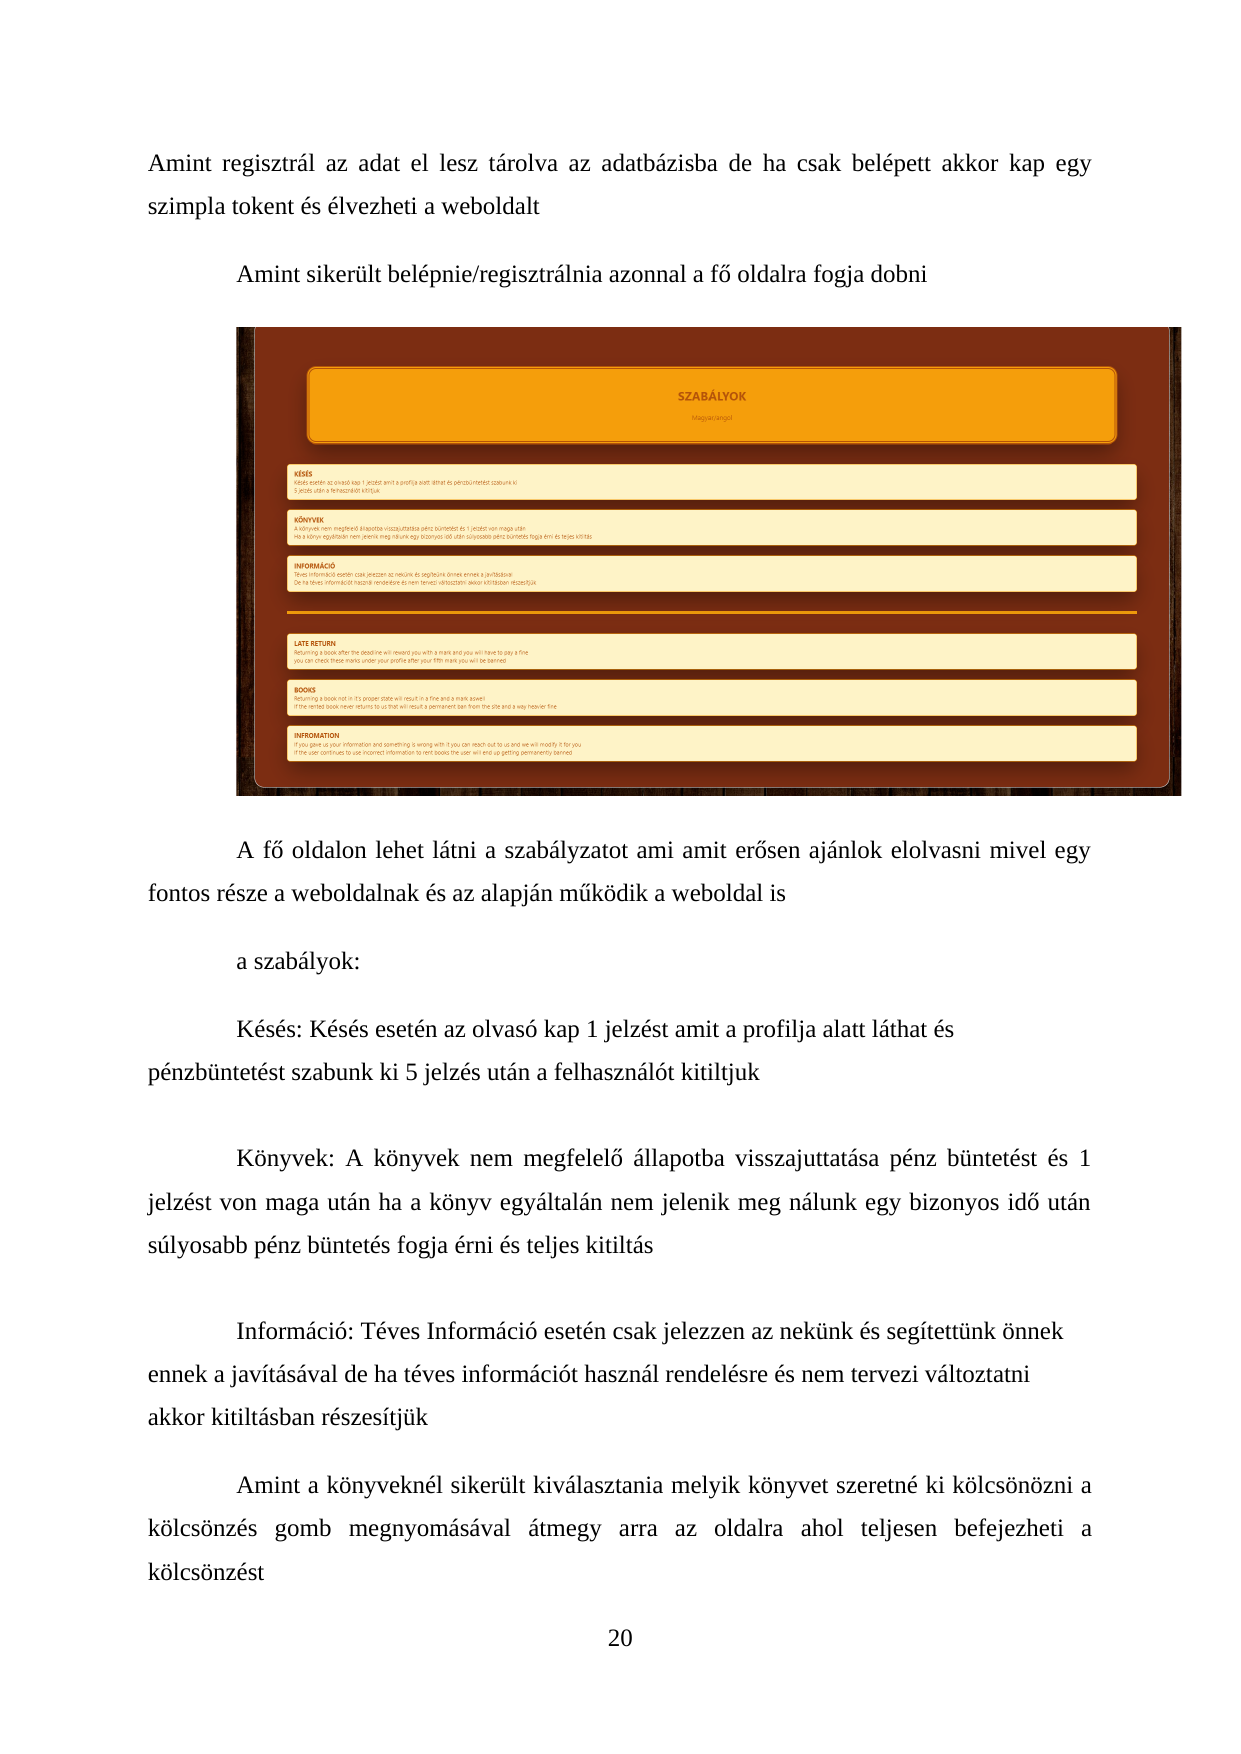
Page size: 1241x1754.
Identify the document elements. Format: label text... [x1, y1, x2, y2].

text Információ: Téves Információ esetén csak jelezzen az nekünk és segítettünk önnek ennek a javításával de ha téves információt használ rendelésre és nem tervezi változtatni akkor kitiltásban részesítjük [148, 1316, 1093, 1431]
text a szabályok: [148, 946, 1093, 975]
text Amint regisztrál az adat el lesz tárolva az adatbázisba de ha csak belépett akkor kap egy szimpla tokent és élvezheti a weboldalt [148, 148, 1093, 219]
text Amint sikerült belépnie/regisztrálnia azonnal a fő oldalra fogja dobni [148, 259, 1093, 288]
text Amint a könyveknél sikerült kiválasztania melyik könyvet szeretné ki kölcsönözni a kölcsönzés gomb megnyomásával átmegy arra az oldalra ahol teljesen befejezheti a kölcsönzést [148, 1470, 1093, 1585]
text Könyvek: A könyvek nem megfelelő állapotba visszajuttatása pénz büntetést és 1 jelzést von maga után ha a könyv egyáltalán nem jelenik meg nálunk egy bizonyos idő után súlyosabb pénz büntetés fogja érni és teljes kitiltás [148, 1143, 1093, 1258]
text Késés: Késés esetén az olvasó kap 1 jelzést amit a profilja alatt láthat és pénzbüntetést szabunk ki 5 jelzés után a felhasználót kitiltjuk [148, 1014, 1093, 1086]
text A fő oldalon lehet látni a szabályzatot ami amit erősen ajánlok elolvasni mivel egy fontos része a weboldalnak és az alapján működik a weboldal is [148, 835, 1093, 907]
picture [236, 327, 1182, 796]
